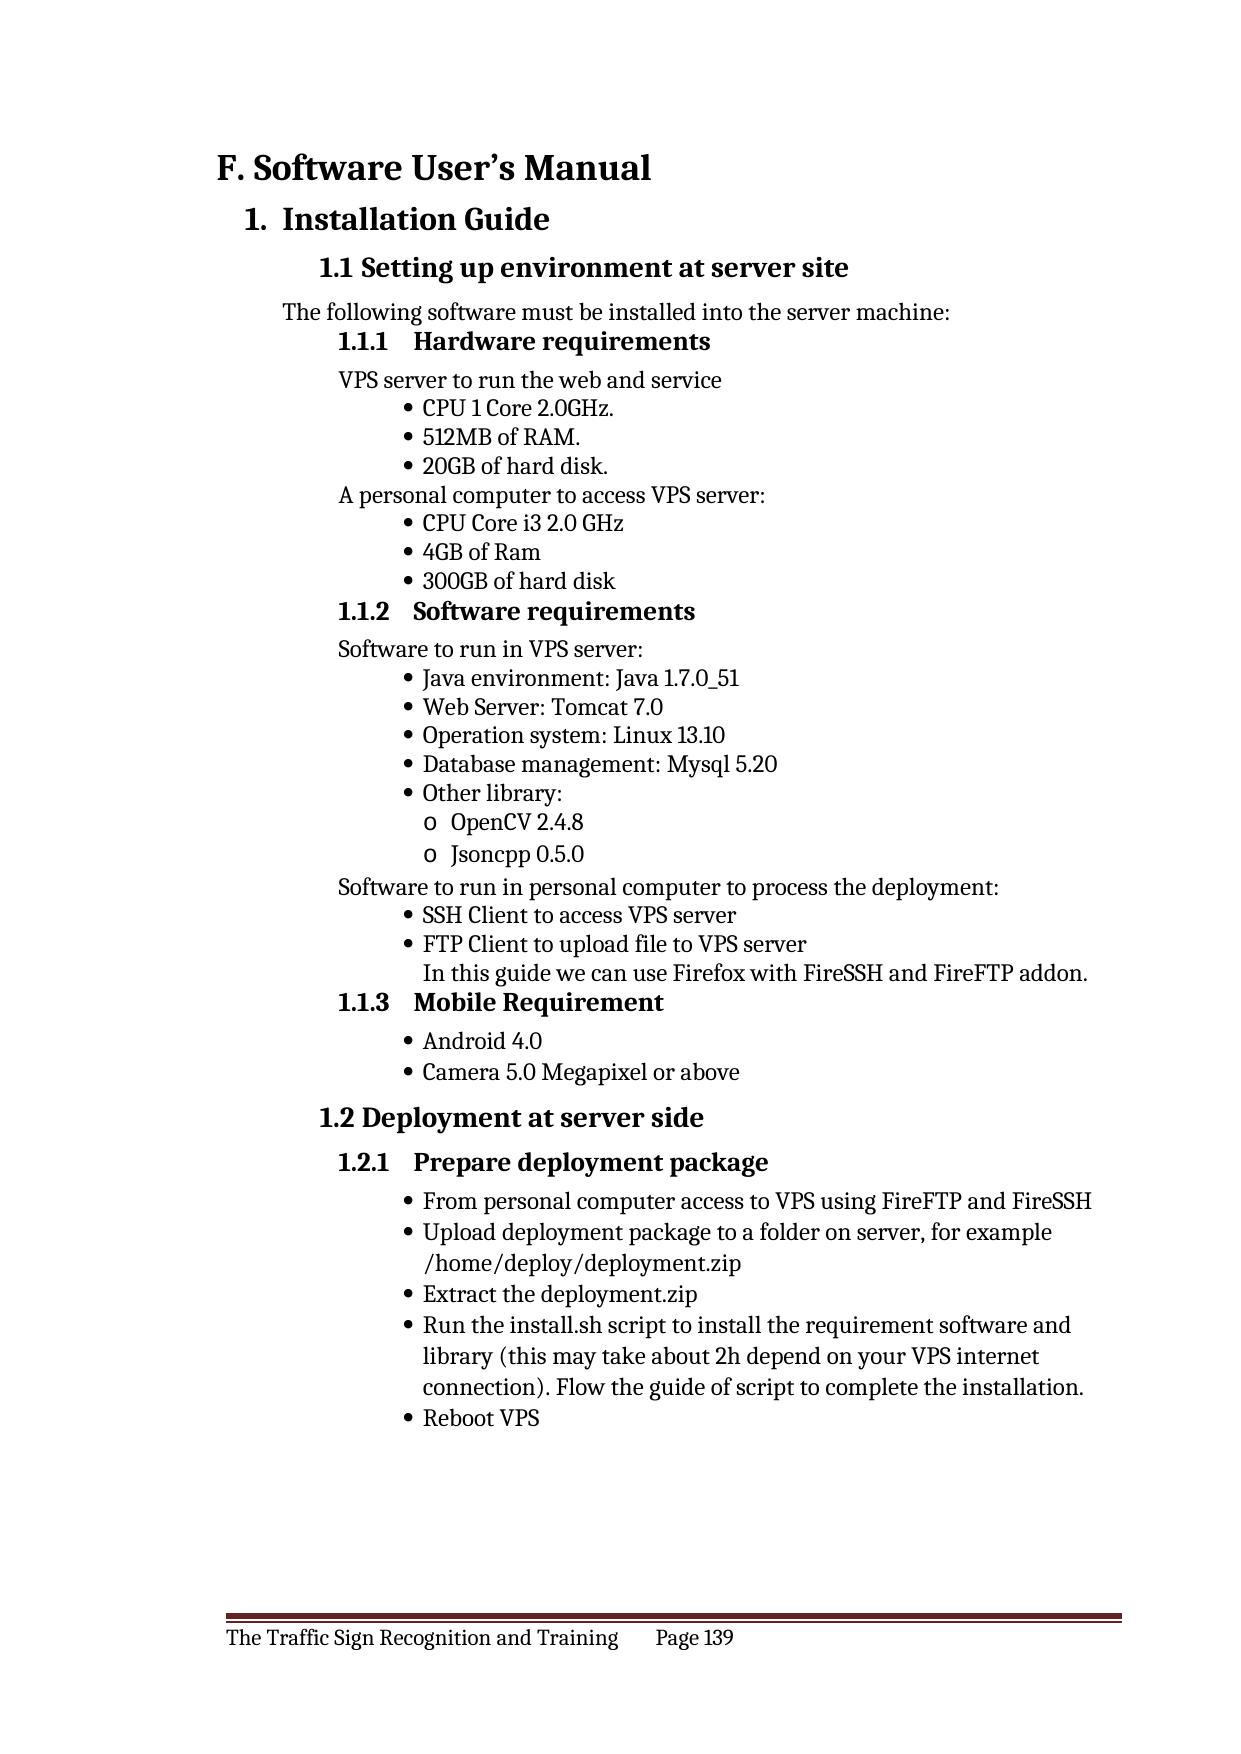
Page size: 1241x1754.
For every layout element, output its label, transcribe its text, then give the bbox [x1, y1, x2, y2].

list OpenCV 2.4.8 [423, 808, 1122, 838]
list CPU 1 Core 2.0GHz. [404, 394, 1122, 423]
list CPU Core i3 2.0 GHz [404, 509, 1122, 538]
list In this guide we can use Firefox with FireSSH and FireFTP addon. [423, 959, 1122, 987]
list 300GB of hard disk [404, 567, 1122, 596]
list Camera 5.0 Megapixel or above [404, 1058, 1122, 1087]
text A personal computer to access VPS server: [263, 481, 1122, 509]
list Web Server: Tomcat 7.0 [404, 693, 1122, 721]
list Run the install.sh script to install the requirement software and library (this may take about 2h depend on your VPS internet connection). Flow the guide of script to complete the installation. [404, 1311, 1122, 1402]
subtitle Prepare deployment package [338, 1147, 1122, 1179]
list 4GB of Ram [404, 538, 1122, 567]
subtitle Hardware requirements [338, 326, 1122, 357]
subtitle Software requirements [338, 596, 1122, 627]
subtitle Setting up environment at server site [319, 251, 1122, 285]
list Other library: [404, 779, 1122, 808]
text Software to run in personal computer to process the deployment: [263, 872, 1122, 901]
list SSH Client to access VPS server [404, 901, 1122, 930]
list Extract the deployment.zip [404, 1280, 1122, 1309]
subtitle Installation Guide [244, 201, 1122, 239]
list Database management: Mysql 5.20 [404, 750, 1122, 779]
list Upload deployment package to a folder on server, for example /home/deploy/deployment.zip [404, 1218, 1122, 1278]
list FTP Client to upload file to VPS server [404, 930, 1122, 959]
list Android 4.0 [404, 1027, 1122, 1056]
list Reboot VPS [404, 1404, 1122, 1433]
subtitle Mobile Requirement [338, 987, 1122, 1018]
subtitle Deployment at server side [319, 1101, 1122, 1135]
subtitle Software User’s Manual [216, 147, 1122, 190]
list 512MB of RAM. [404, 423, 1122, 452]
list Operation system: Linux 13.10 [404, 721, 1122, 750]
text VPS server to run the web and service [263, 366, 1122, 394]
list 20GB of hard disk. [404, 452, 1122, 481]
text The following software must be installed into the server machine: [282, 297, 1122, 326]
list Jsoncpp 0.5.0 [423, 840, 1122, 870]
list From personal computer access to VPS using FireFTP and FireSSH [404, 1187, 1122, 1216]
text Software to run in VPS server: [263, 635, 1122, 664]
list Java environment: Java 1.7.0_51 [404, 664, 1122, 693]
